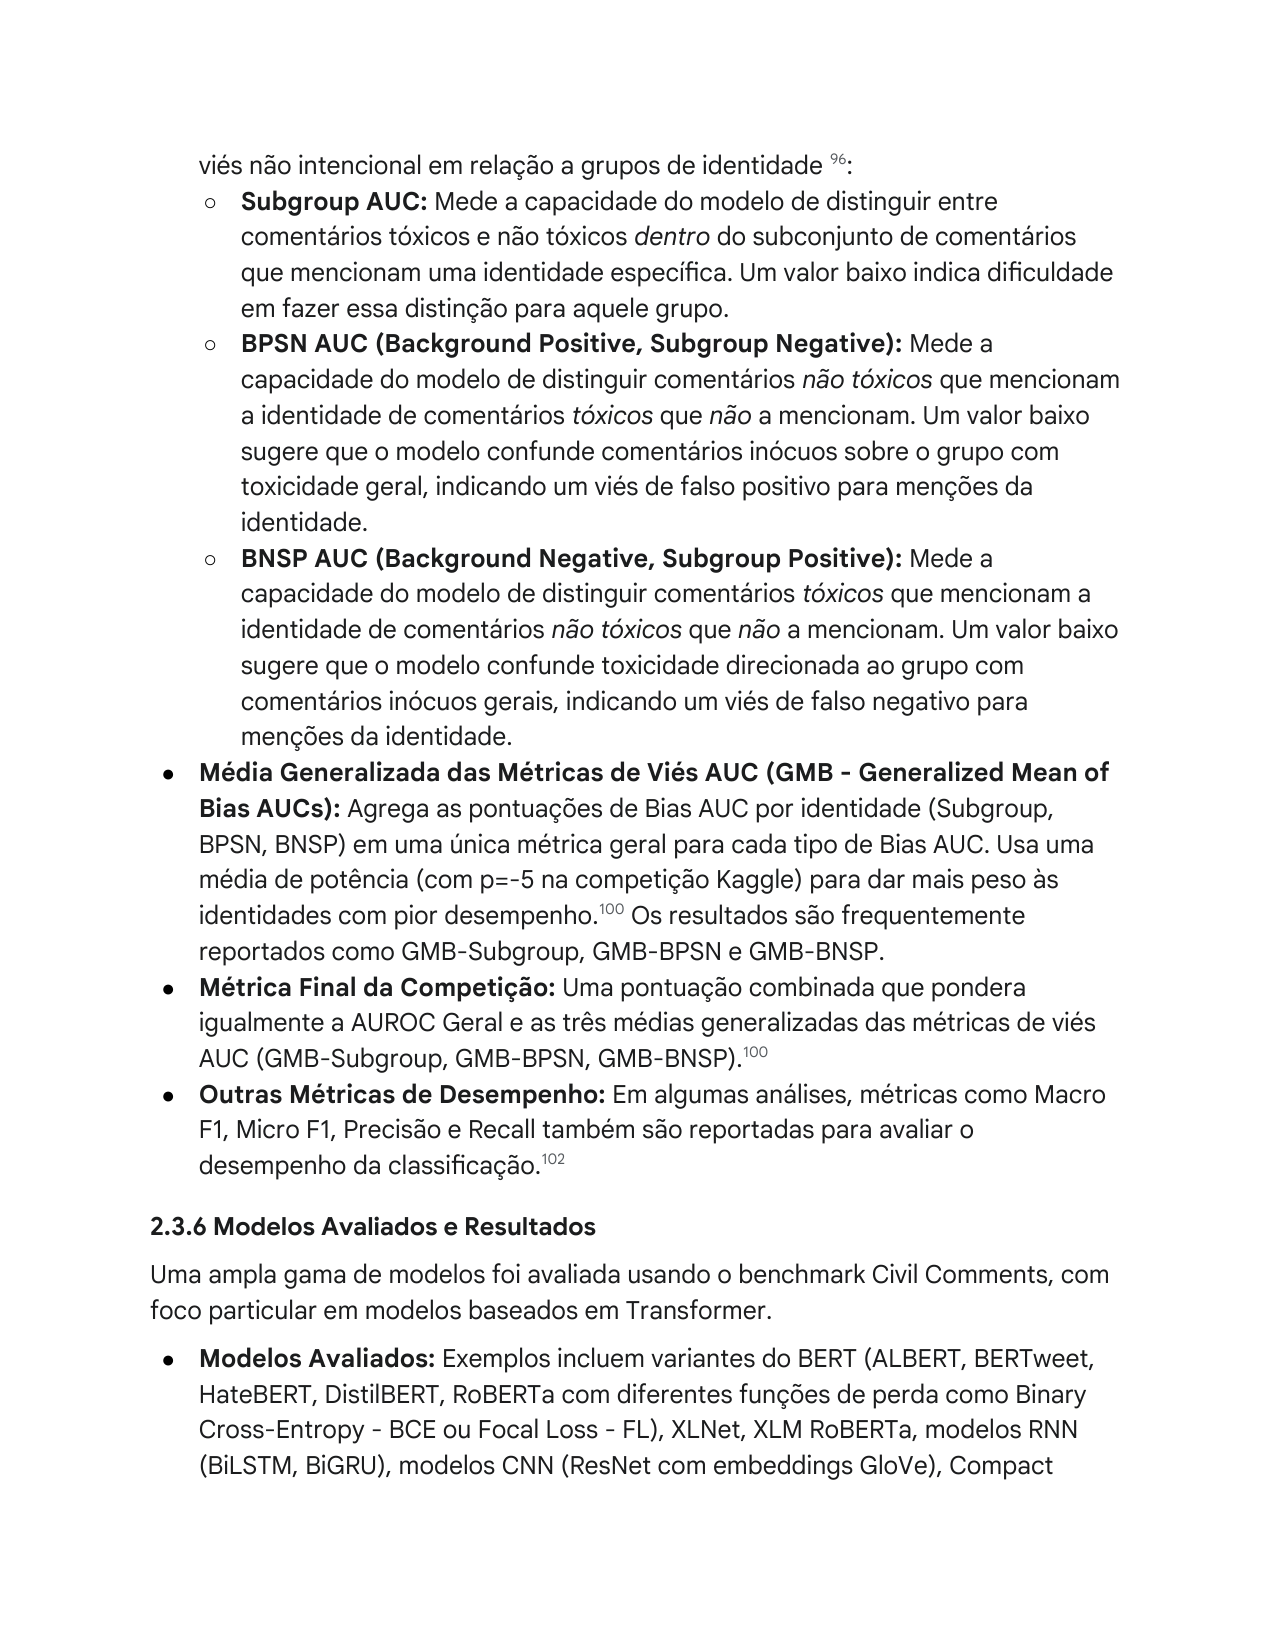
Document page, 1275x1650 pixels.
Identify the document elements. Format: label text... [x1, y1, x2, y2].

list Média Generalizada das Métricas de Viés AUC (GMB - Generalized Mean of Bias AUCs): Agrega as pontuações de Bias AUC por identidade (Subgroup, BPSN, BNSP) em uma única métrica geral para cada tipo de Bias AUC. Usa uma média de potência (com p=-5 na competição Kaggle) para dar mais peso às identidades com pior desempenho.100 Os resultados são frequentemente reportados como GMB-Subgroup, GMB-BPSN e GMB-BNSP. [161, 757, 1125, 967]
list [161, 1343, 1125, 1482]
list Métrica Final da Competição: Uma pontuação combinada que pondera igualmente a AUROC Geral e as três médias generalizadas das métricas de viés AUC (GMB-Subgroup, GMB-BPSN, GMB-BNSP).100 [161, 972, 1125, 1074]
text Uma ampla gama de modelos foi avaliada usando o benchmark Civil Comments, com foco particular em modelos baseados em Transformer. [150, 1259, 1125, 1326]
list Subgroup AUC: Mede a capacidade do modelo de distinguir entre comentários tóxicos e não tóxicos dentro do subconjunto de comentários que mencionam uma identidade específica. Um valor baixo indica dificuldade em fazer essa distinção para aquele grupo. [203, 186, 1125, 324]
list BNSP AUC (Background Negative, Subgroup Positive): Mede a capacidade do modelo de distinguir comentários tóxicos que mencionam a identidade de comentários não tóxicos que não a mencionam. Um valor baixo sugere que o modelo confunde toxicidade direcionada ao grupo com comentários inócuos gerais, indicando um viés de falso negativo para menções da identidade. [203, 543, 1125, 753]
list BPSN AUC (Background Positive, Subgroup Negative): Mede a capacidade do modelo de distinguir comentários não tóxicos que mencionam a identidade de comentários tóxicos que não a mencionam. Um valor baixo sugere que o modelo confunde comentários inócuos sobre o grupo com toxicidade geral, indicando um viés de falso positivo para menções da identidade. [203, 329, 1125, 539]
subtitle 2.3.6 Modelos Avaliados e Resultados [150, 1211, 1125, 1242]
list Outras Métricas de Desempenho: Em algumas análises, métricas como Macro F1, Micro F1, Precisão e Recall também são reportadas para avaliar o desempenho da classificação.102 [161, 1079, 1125, 1182]
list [161, 150, 1125, 181]
